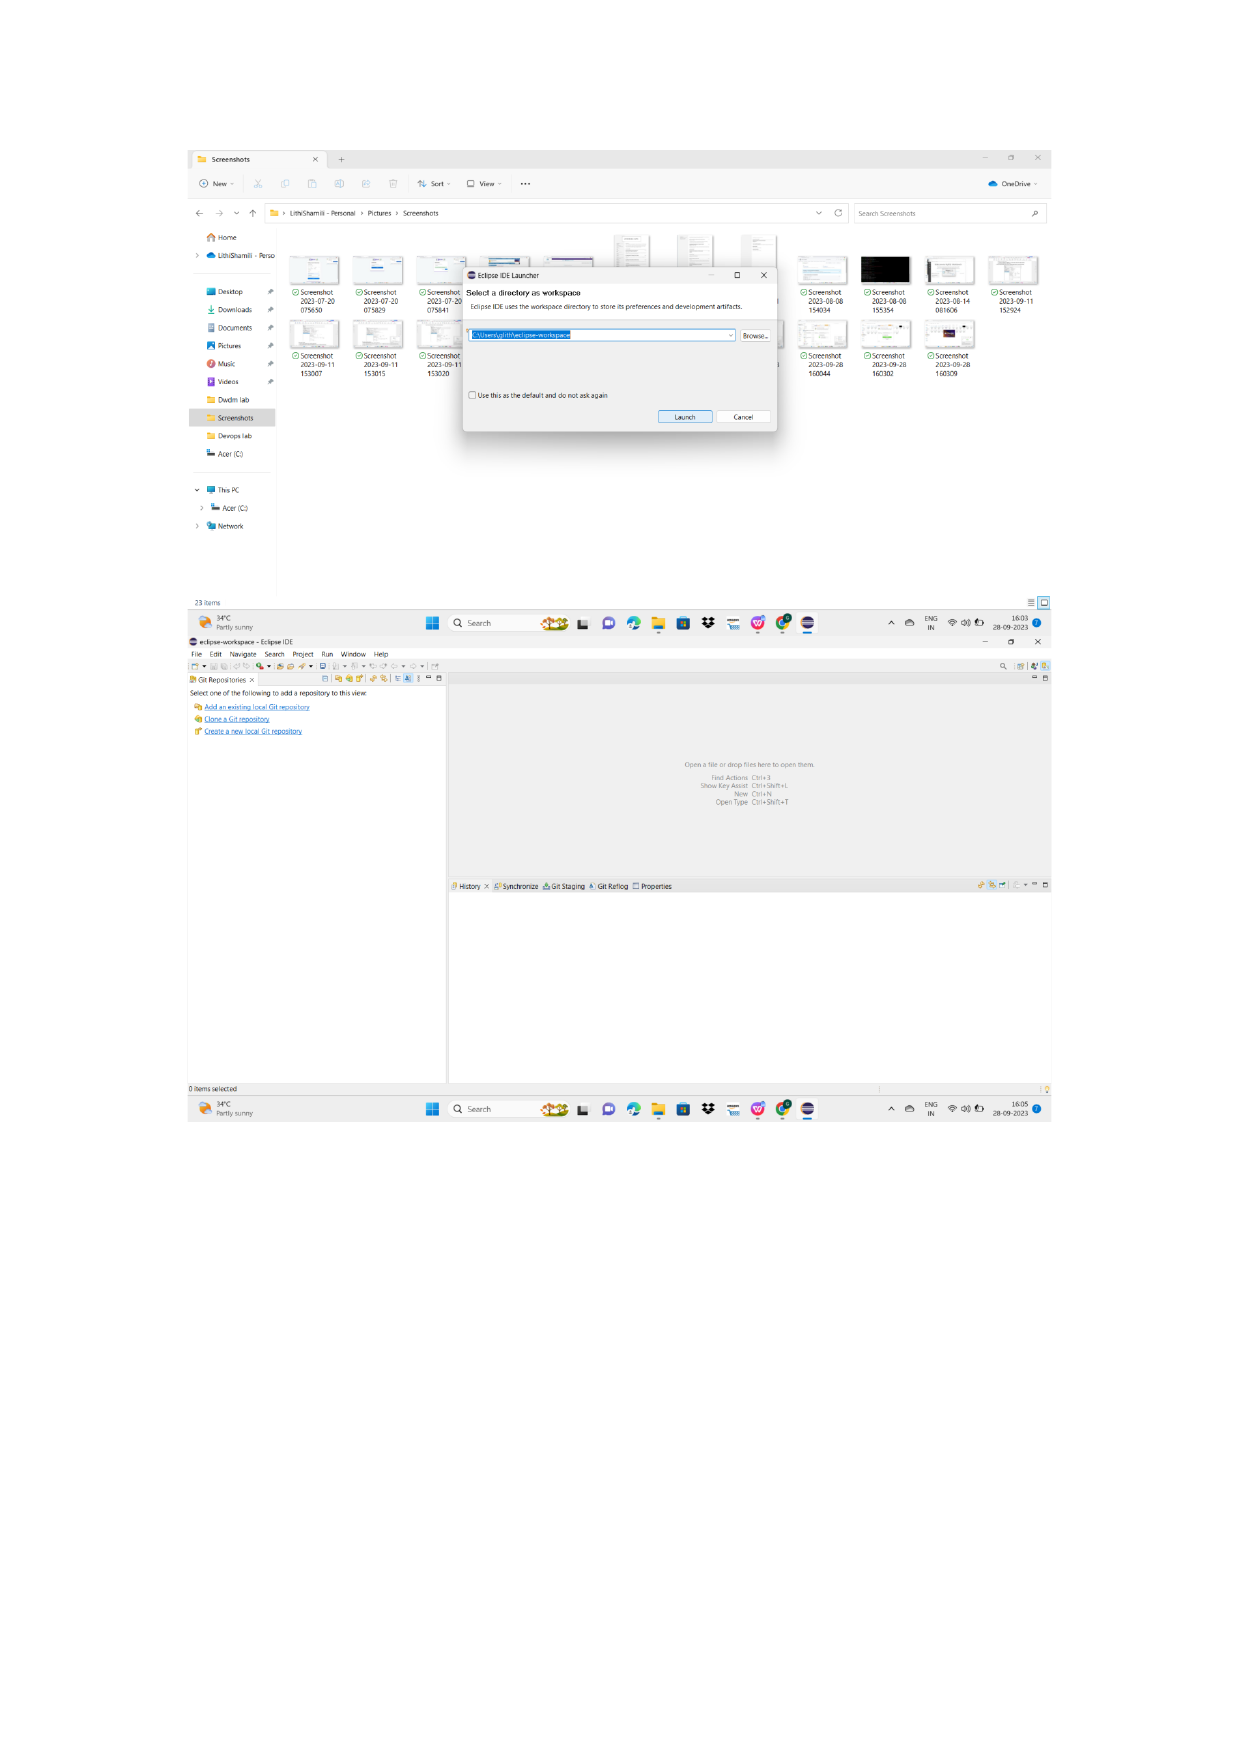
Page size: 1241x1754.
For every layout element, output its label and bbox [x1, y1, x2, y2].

picture [187, 150, 1052, 1122]
